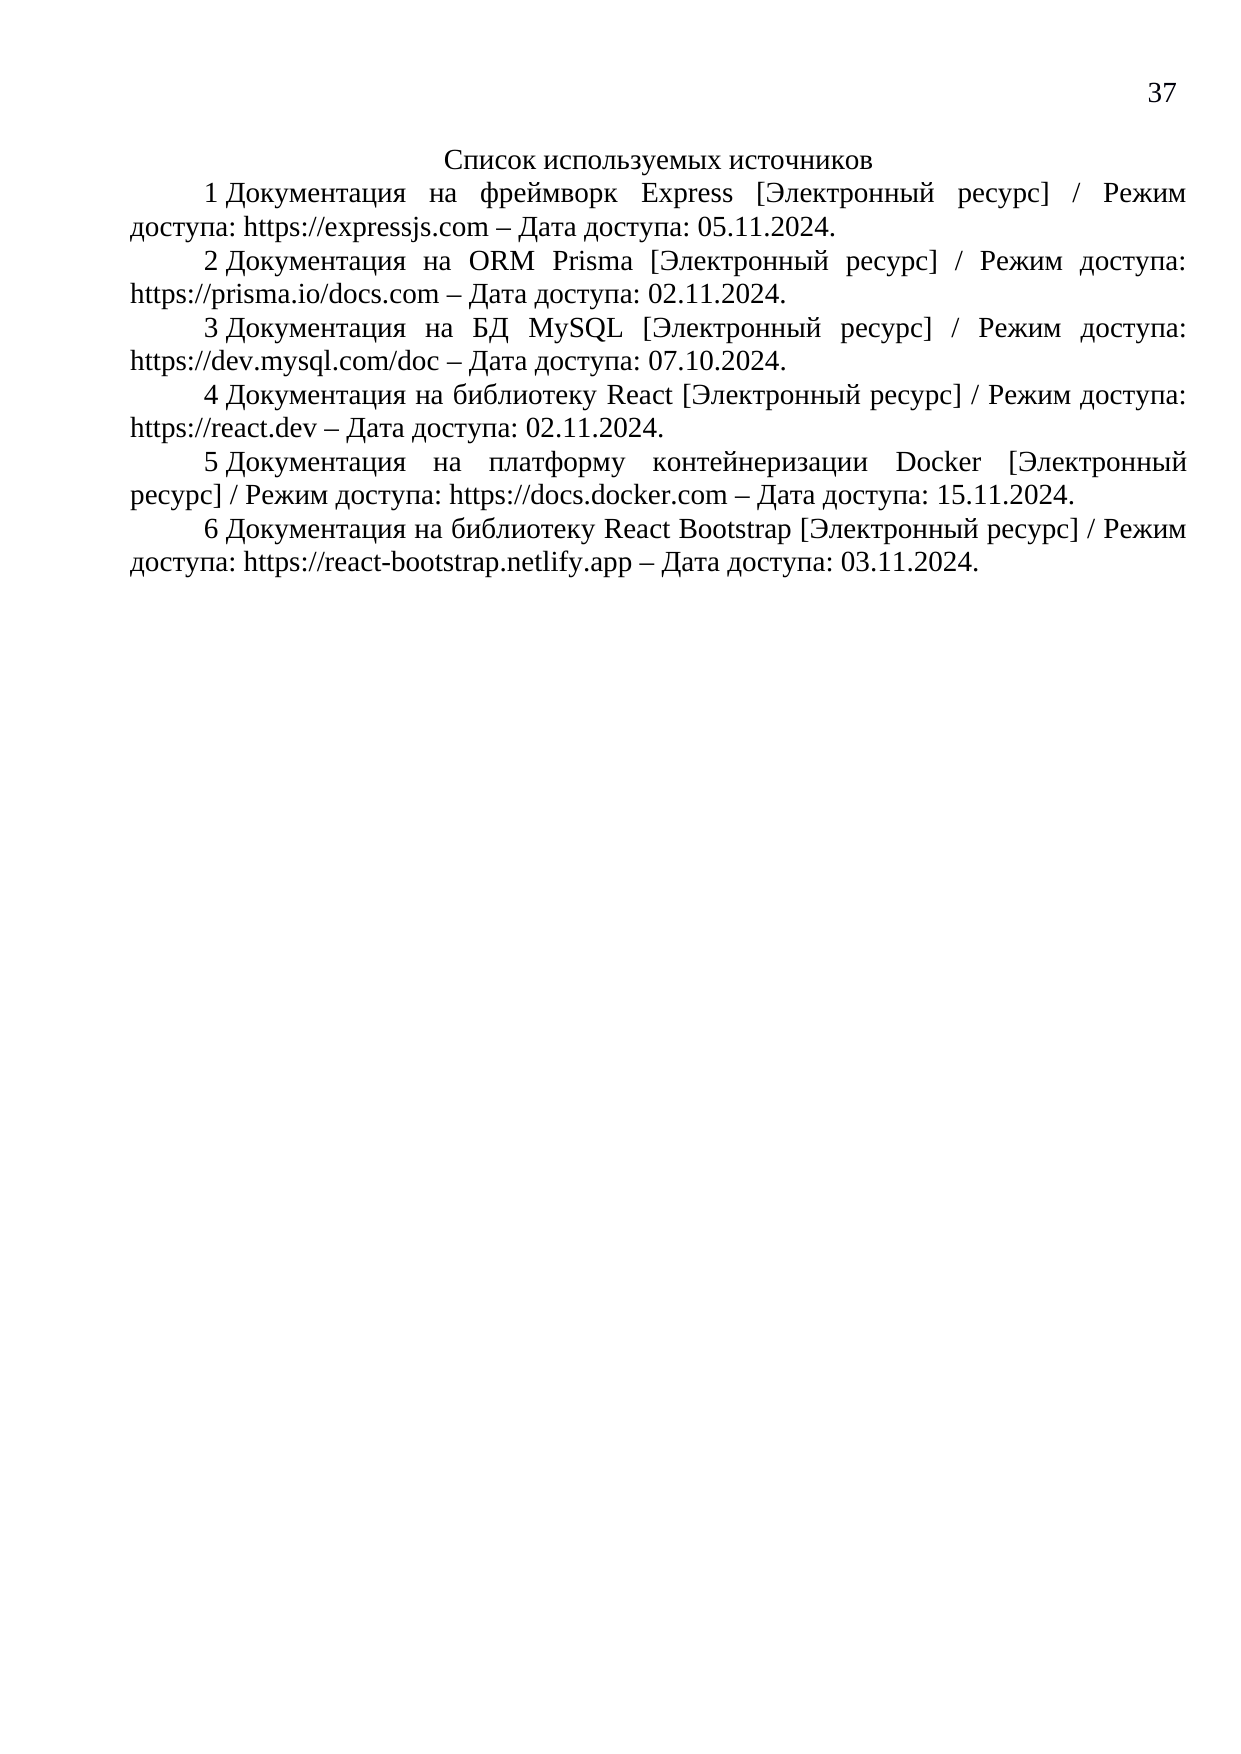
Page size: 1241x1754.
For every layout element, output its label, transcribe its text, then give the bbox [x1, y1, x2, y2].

list Документация на библиотеку React Bootstrap [Электронный ресурс] / Режим доступа: https://react-bootstrap.netlify.app – Дата доступа: 03.11.2024. [130, 511, 1187, 578]
list Документация на библиотеку React [Электронный ресурс] / Режим доступа: https://react.dev – Дата доступа: 02.11.2024. [130, 377, 1187, 444]
subtitle Список используемых источников [130, 142, 1187, 176]
list Документация на фреймворк Express [Электронный ресурс] / Режим доступа: https://expressjs.com – Дата доступа: 05.11.2024. [130, 176, 1187, 243]
list Документация на ORM Prisma [Электронный ресурс] / Режим доступа: https://prisma.io/docs.com – Дата доступа: 02.11.2024. [130, 243, 1187, 310]
list Документация на БД MySQL [Электронный ресурс] / Режим доступа: https://dev.mysql.com/doc – Дата доступа: 07.10.2024. [130, 310, 1187, 377]
list Документация на платформу контейнеризации Docker [Электронный ресурс] / Режим доступа: https://docs.docker.com – Дата доступа: 15.11.2024. [130, 444, 1187, 511]
